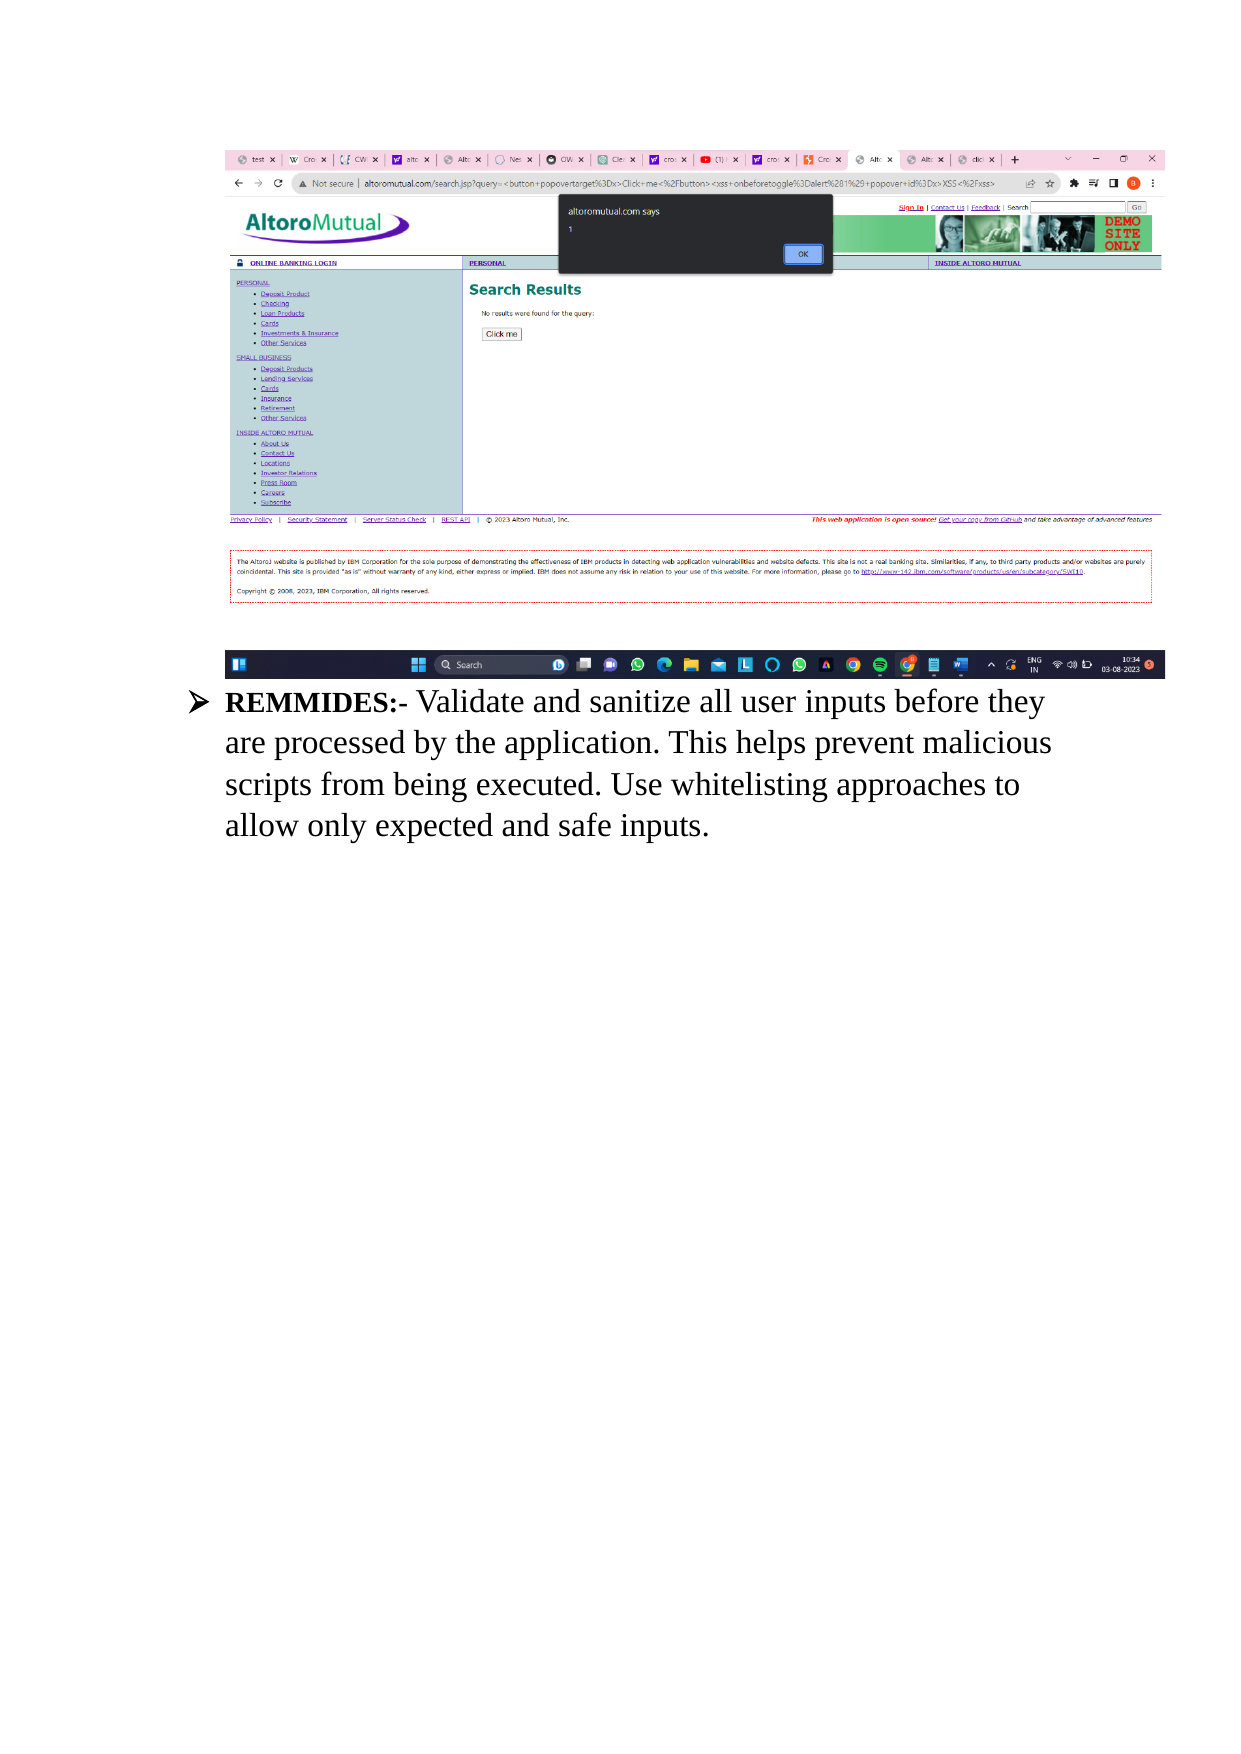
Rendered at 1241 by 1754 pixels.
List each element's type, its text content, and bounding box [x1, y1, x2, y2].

list REMMIDES:- Validate and sanitize all user inputs before they are processed by the application. This helps prevent malicious scripts from being executed. Use whitelisting approaches to allow only expected and safe inputs. [187, 681, 1090, 843]
picture [225, 150, 1166, 679]
